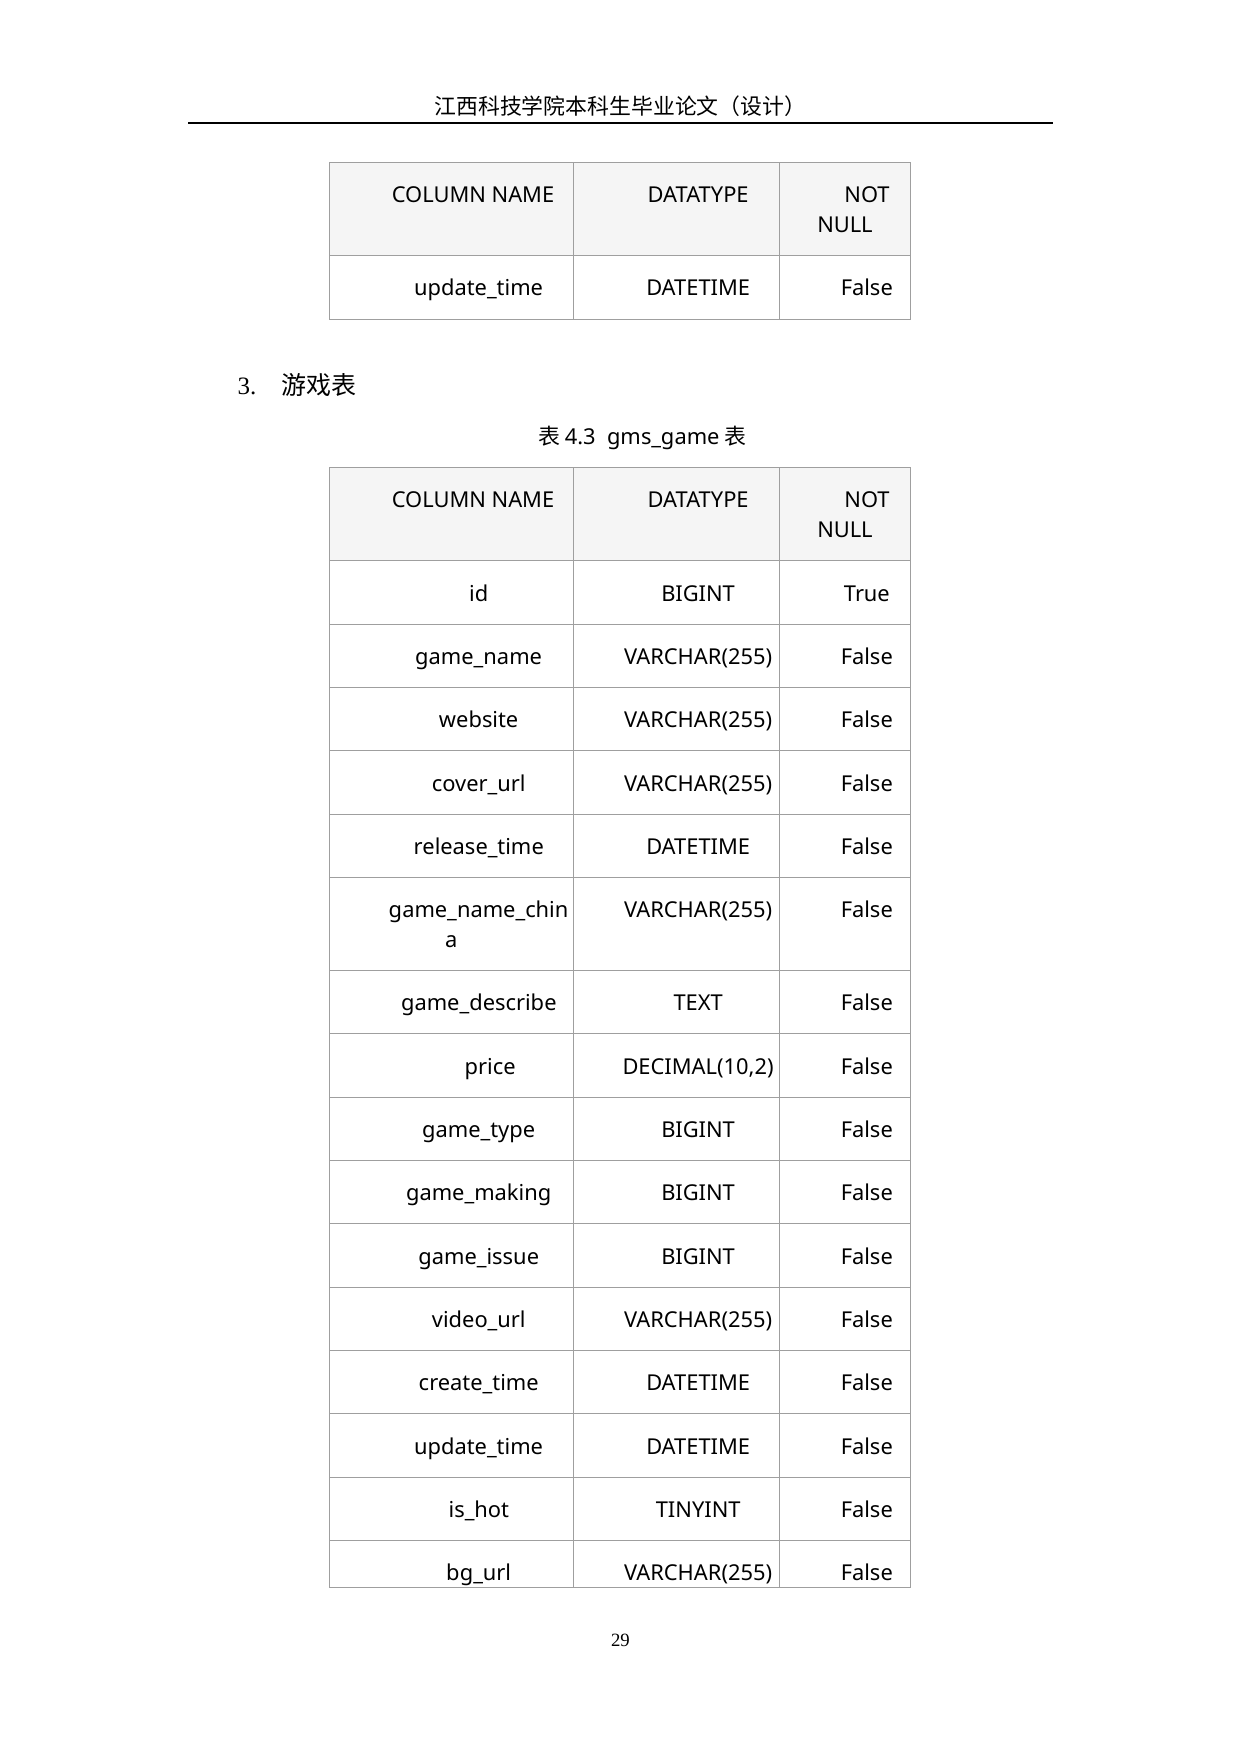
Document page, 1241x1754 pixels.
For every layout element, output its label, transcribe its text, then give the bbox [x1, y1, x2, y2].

table_cell update_time [330, 1414, 573, 1477]
table_cell False [780, 625, 910, 687]
table_cell VARCHAR(255) [574, 1288, 779, 1350]
table_cell False [780, 878, 910, 970]
table_cell False [780, 688, 910, 750]
table_cell False [780, 1351, 910, 1413]
table_cell VARCHAR(255) [574, 1541, 779, 1587]
table_cell False [780, 1541, 910, 1587]
table_cell bg_url [330, 1541, 573, 1587]
table_cell VARCHAR(255) [574, 751, 779, 813]
table_cell DATETIME [574, 1351, 779, 1413]
table_cell game_making [330, 1161, 573, 1223]
table_cell False [780, 256, 910, 318]
table_cell False [780, 1414, 910, 1477]
table_cell website [330, 688, 573, 750]
text 表4.3 gms_game表 [187, 419, 1053, 451]
table_cell BIGINT [574, 1098, 779, 1160]
table_cell False [780, 1478, 910, 1540]
table_header COLUMN NAME [330, 468, 573, 560]
table_cell video_url [330, 1288, 573, 1350]
table_cell DATETIME [574, 1414, 779, 1477]
table_cell TEXT [574, 971, 779, 1033]
table_cell game_describe [330, 971, 573, 1033]
table_cell DATETIME [574, 815, 779, 877]
table_cell DECIMAL(10,2) [574, 1034, 779, 1097]
list 游戏表 [237, 361, 1053, 403]
table_cell DATETIME [574, 256, 779, 318]
table_cell game_name_china [330, 878, 573, 970]
table_cell release_time [330, 815, 573, 877]
table_cell False [780, 971, 910, 1033]
table_cell VARCHAR(255) [574, 878, 779, 970]
table_cell BIGINT [574, 1224, 779, 1287]
table_header DATATYPE [574, 163, 779, 255]
table_cell False [780, 751, 910, 813]
table_header NOT NULL [780, 163, 910, 255]
table_cell VARCHAR(255) [574, 625, 779, 687]
table_cell False [780, 815, 910, 877]
table_cell price [330, 1034, 573, 1097]
table_cell False [780, 1224, 910, 1287]
table_cell game_issue [330, 1224, 573, 1287]
table_cell id [330, 561, 573, 623]
table_cell game_name [330, 625, 573, 687]
table_cell False [780, 1034, 910, 1097]
table_cell BIGINT [574, 561, 779, 623]
table_header COLUMN NAME [330, 163, 573, 255]
table_cell True [780, 561, 910, 623]
table_header NOT NULL [780, 468, 910, 560]
table_cell game_type [330, 1098, 573, 1160]
table_cell update_time [330, 256, 573, 318]
table_header DATATYPE [574, 468, 779, 560]
table_cell create_time [330, 1351, 573, 1413]
table_cell False [780, 1288, 910, 1350]
table_cell VARCHAR(255) [574, 688, 779, 750]
table_cell BIGINT [574, 1161, 779, 1223]
table_cell TINYINT [574, 1478, 779, 1540]
table_cell is_hot [330, 1478, 573, 1540]
table_cell False [780, 1161, 910, 1223]
table_cell False [780, 1098, 910, 1160]
table_cell cover_url [330, 751, 573, 813]
